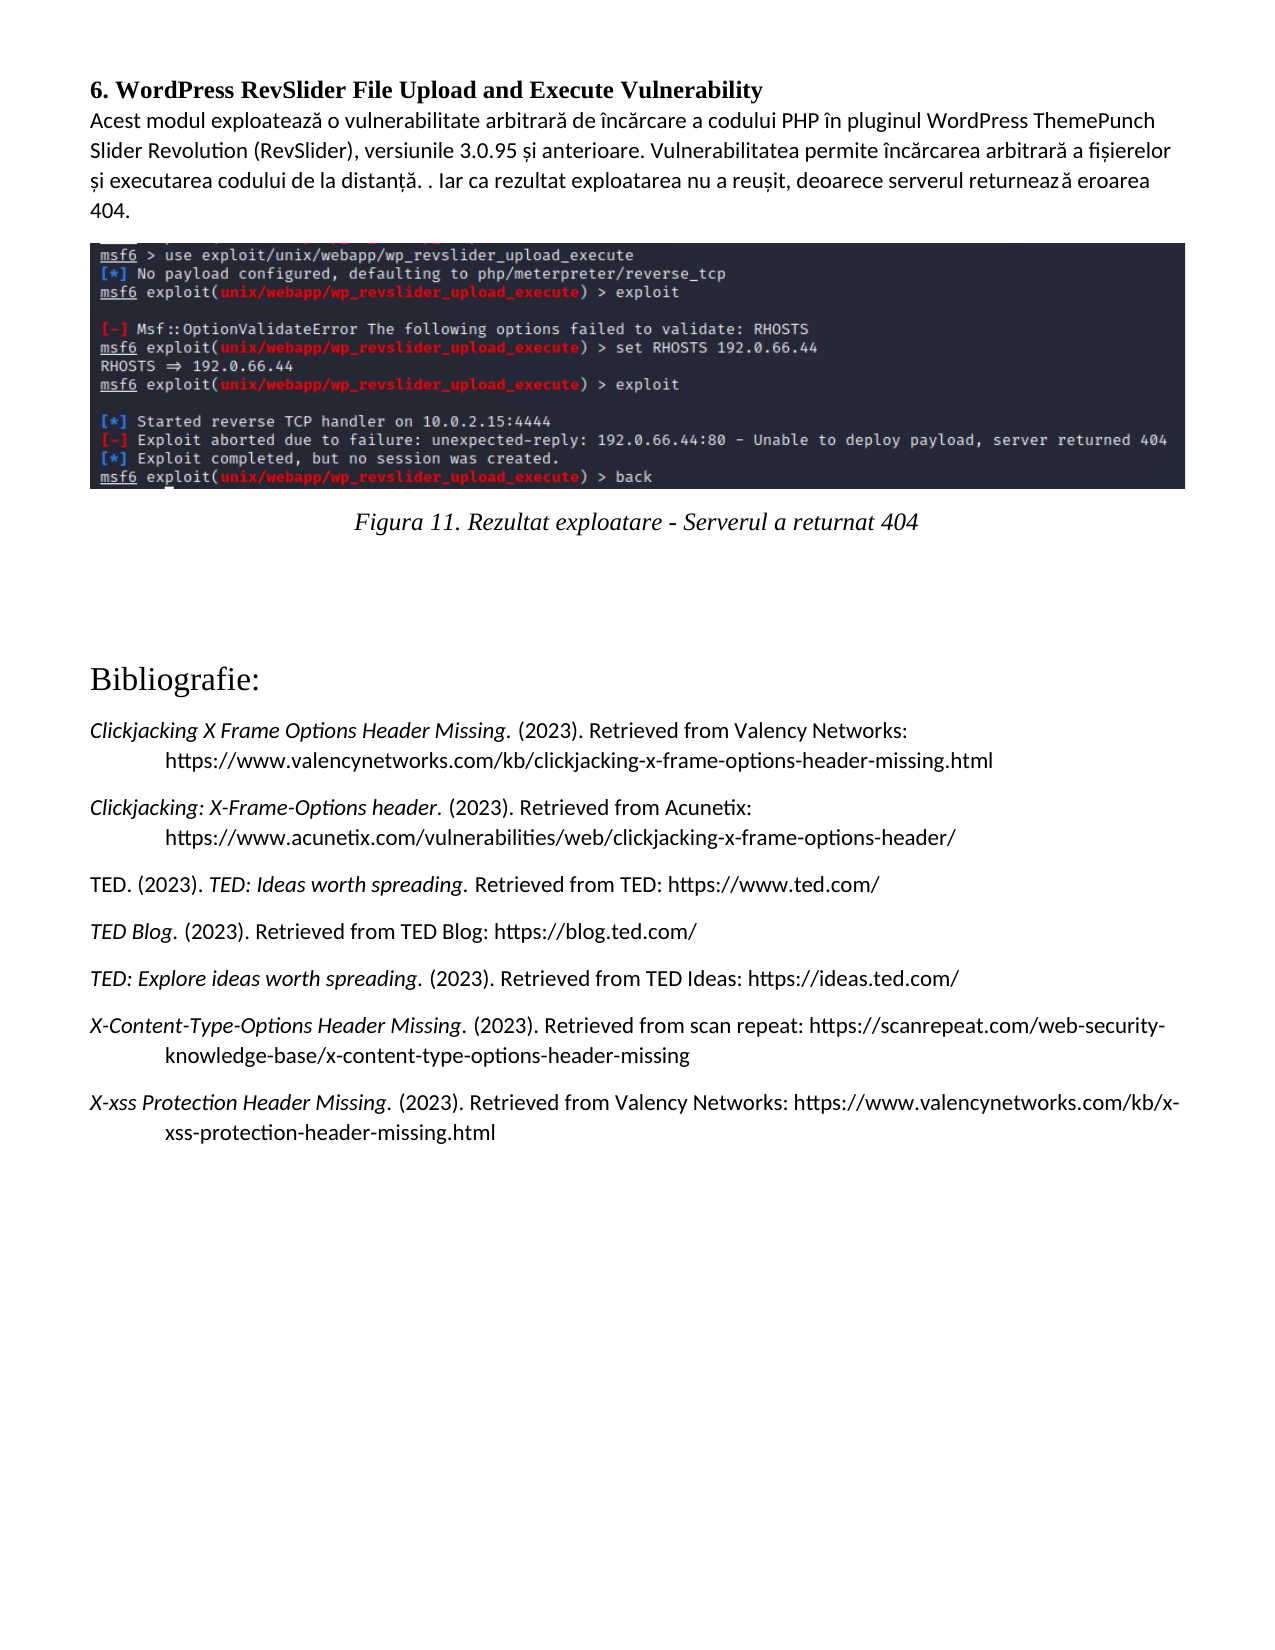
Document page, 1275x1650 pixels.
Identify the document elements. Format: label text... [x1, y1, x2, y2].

subtitle 6. WordPress RevSlider File Upload and Execute Vulnerability [90, 75, 1185, 104]
picture [90, 243, 1186, 489]
text Acest modul exploatează o vulnerabilitate arbitrară de încărcare a codului PHP în pluginul WordPress ThemePunch Slider Revolution (RevSlider), versiunile 3.0.95 și anterioare. Vulnerabilitatea permite încărcarea arbitrară a fișierelor și executarea codului de la distanță. . Iar ca rezultat exploatarea nu a reușit, deoarece serverul returnează eroarea 404. [90, 106, 1185, 225]
